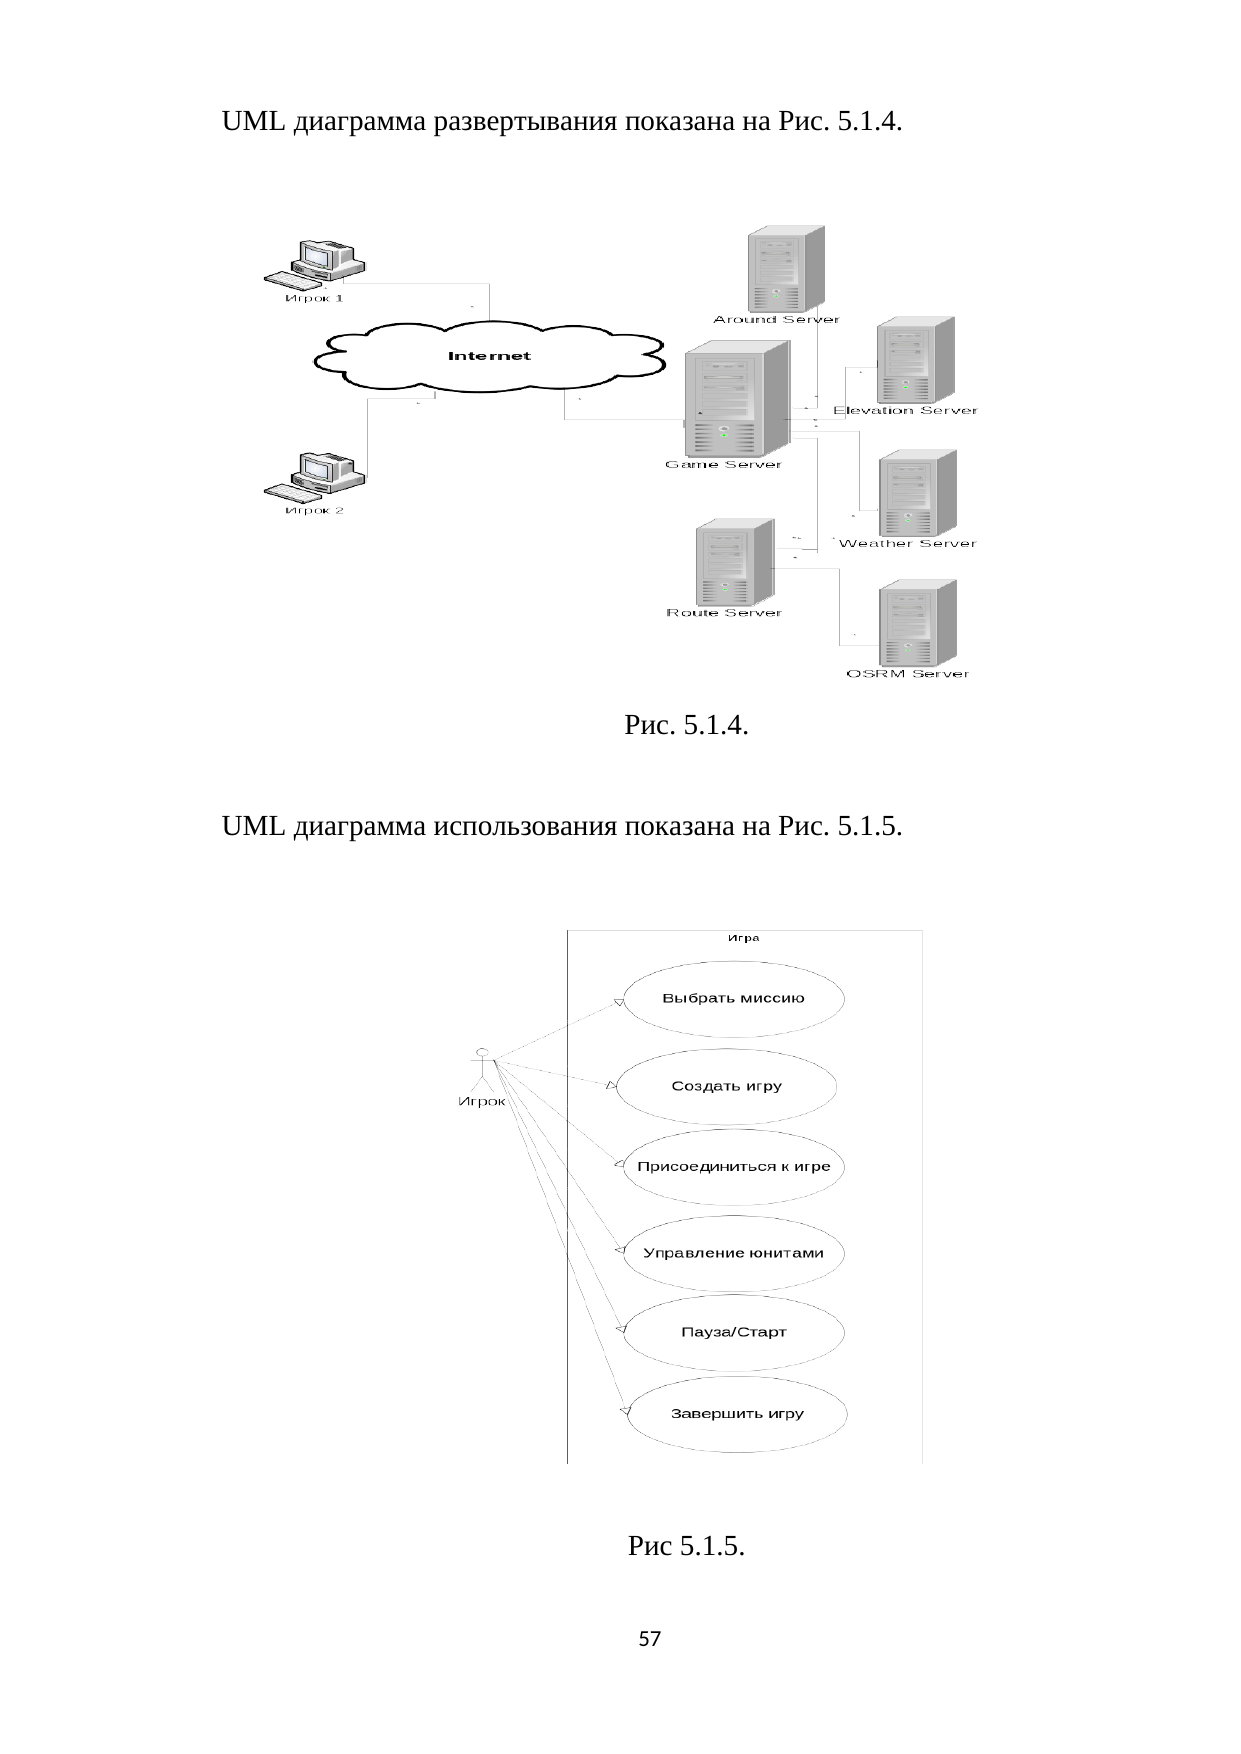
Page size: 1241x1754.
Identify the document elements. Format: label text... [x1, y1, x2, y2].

text Рис. 5.1.4. [148, 707, 1152, 741]
text UML диаграмма развертывания показана на Рис. 5.1.4. [148, 103, 1152, 137]
text UML диаграмма использования показана на Рис. 5.1.5. [148, 808, 1152, 842]
text Рис 5.1.5. [148, 1528, 1152, 1562]
